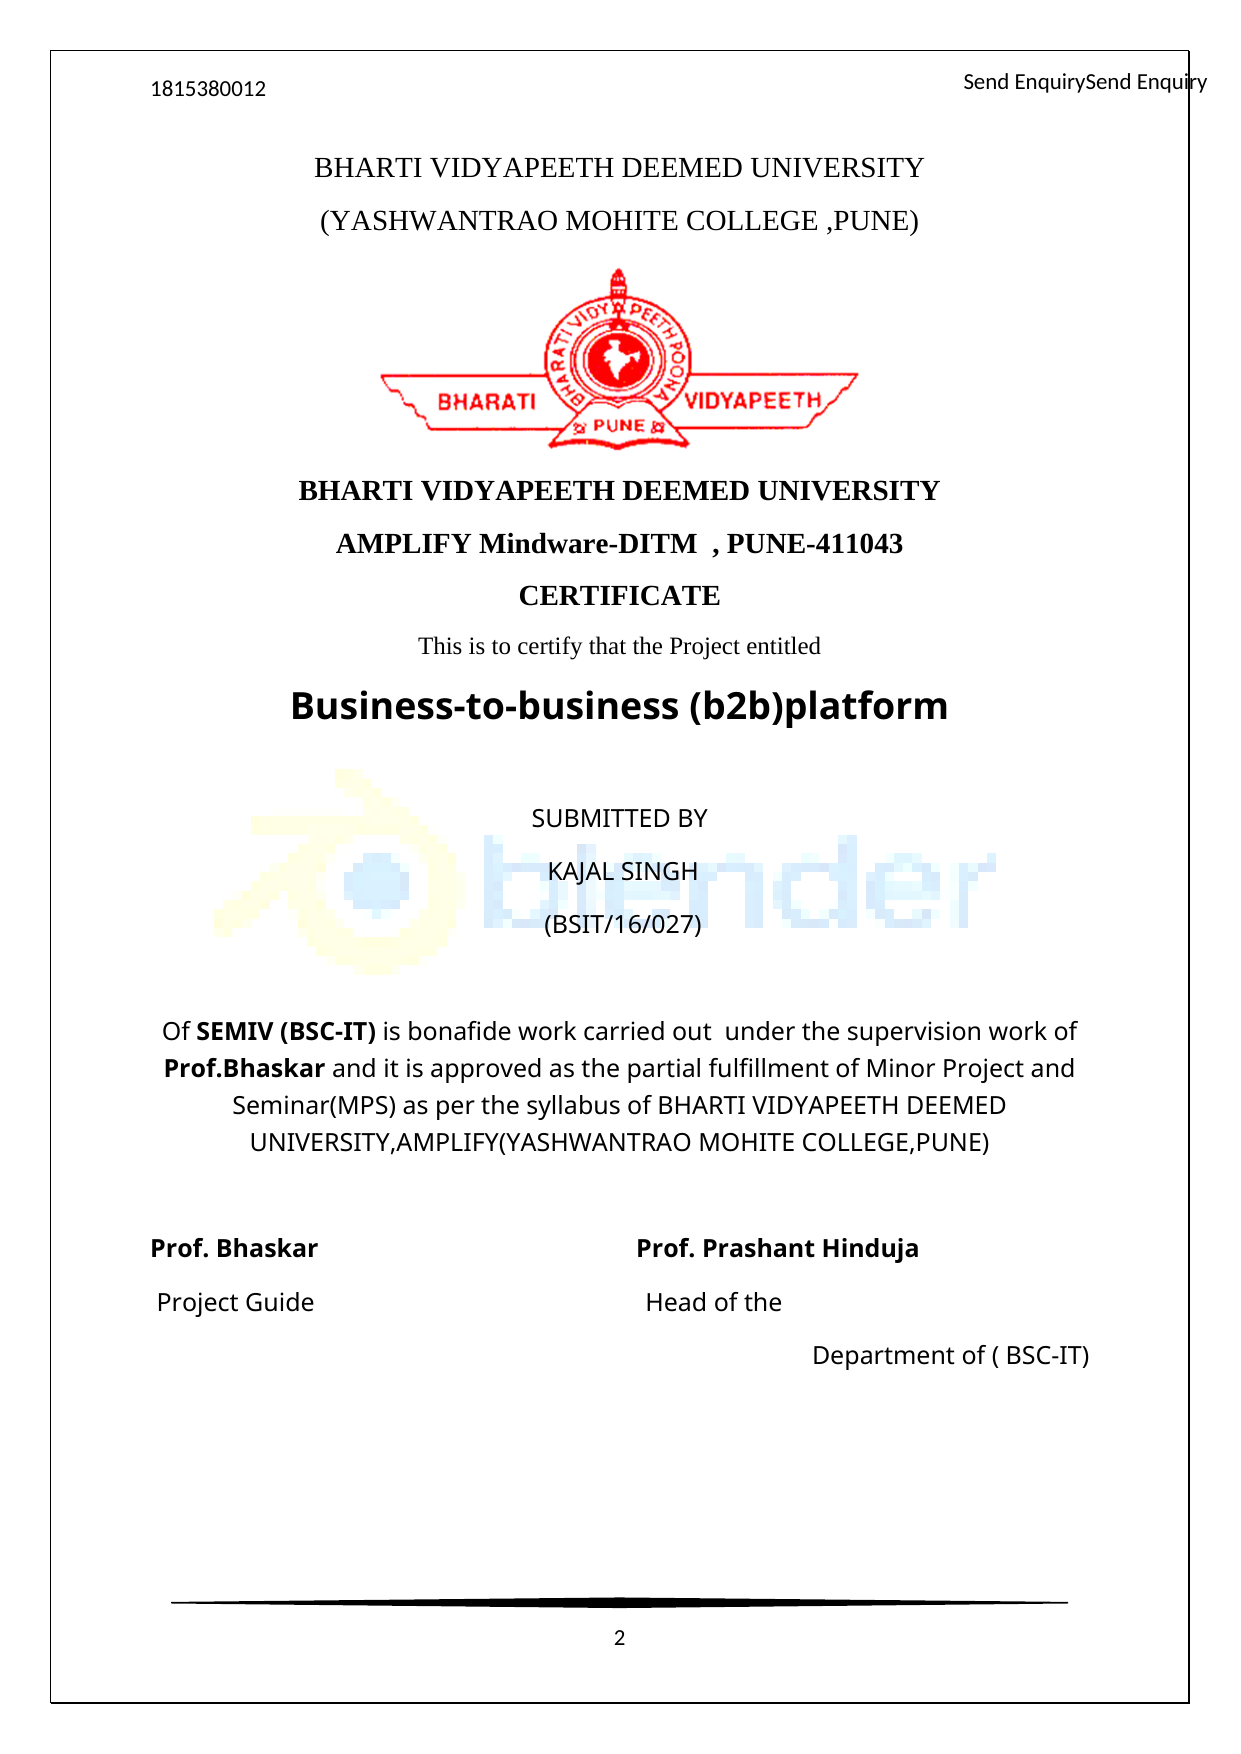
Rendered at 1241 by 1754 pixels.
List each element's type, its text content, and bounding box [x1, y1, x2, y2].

text KAJAL SINGH [150, 854, 1089, 888]
text (BSIT/16/027) [150, 907, 1089, 941]
text CERTIFICATE [150, 578, 1089, 612]
picture [376, 255, 863, 454]
text This is to certify that the Project entitled [150, 631, 1089, 660]
text BHARTI VIDYAPEETH DEEMED UNIVERSITY [150, 473, 1089, 506]
text AMPLIFY Mindware-DITM , PUNE-411043 [150, 526, 1089, 559]
text (YASHWANTRAO MOHITE COLLEGE ,PUNE) [150, 203, 1089, 236]
text SUBMITTED BY [150, 800, 1089, 834]
text Prof. Bhaskar Prof. Prashant Hinduja [150, 1231, 1089, 1265]
text Department of ( BSC-IT) [150, 1338, 1089, 1372]
text Business-to-business (b2b)platform [150, 679, 1089, 730]
text Project Guide Head of the [150, 1284, 1089, 1319]
text BHARTI VIDYAPEETH DEEMED UNIVERSITY [150, 150, 1089, 183]
text Of SEMIV (BSC-IT) is bonafide work carried out under the supervision work of Prof.Bhaskar and it is approved as the partial fulfillment of Minor Project and Seminar(MPS) as per the syllabus of BHARTI VIDYAPEETH DEEMED UNIVERSITY,AMPLIFY(YASHWANTRAO MOHITE COLLEGE,PUNE) [150, 1014, 1089, 1158]
